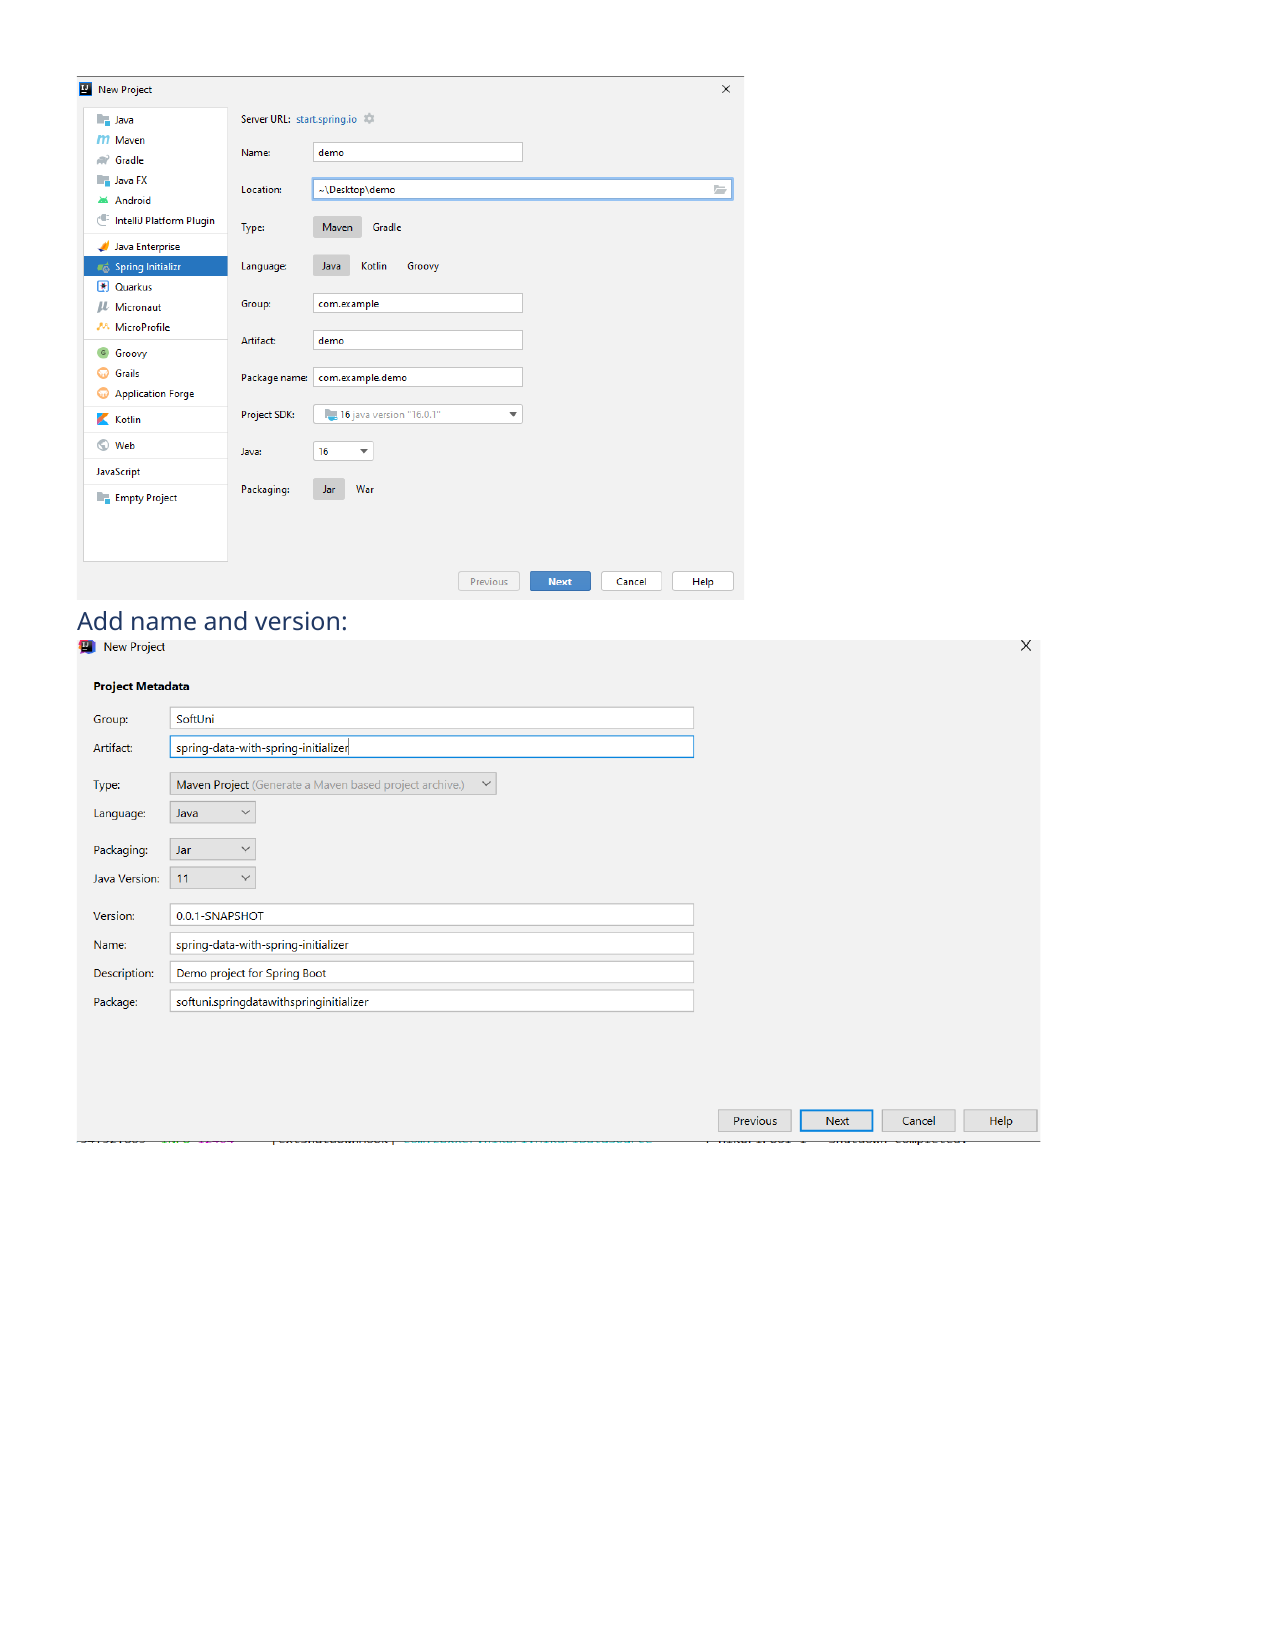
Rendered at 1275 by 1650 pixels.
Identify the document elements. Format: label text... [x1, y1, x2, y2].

subtitle Add name and version: [77, 603, 1198, 638]
picture [76, 640, 1041, 1145]
picture [76, 76, 745, 600]
